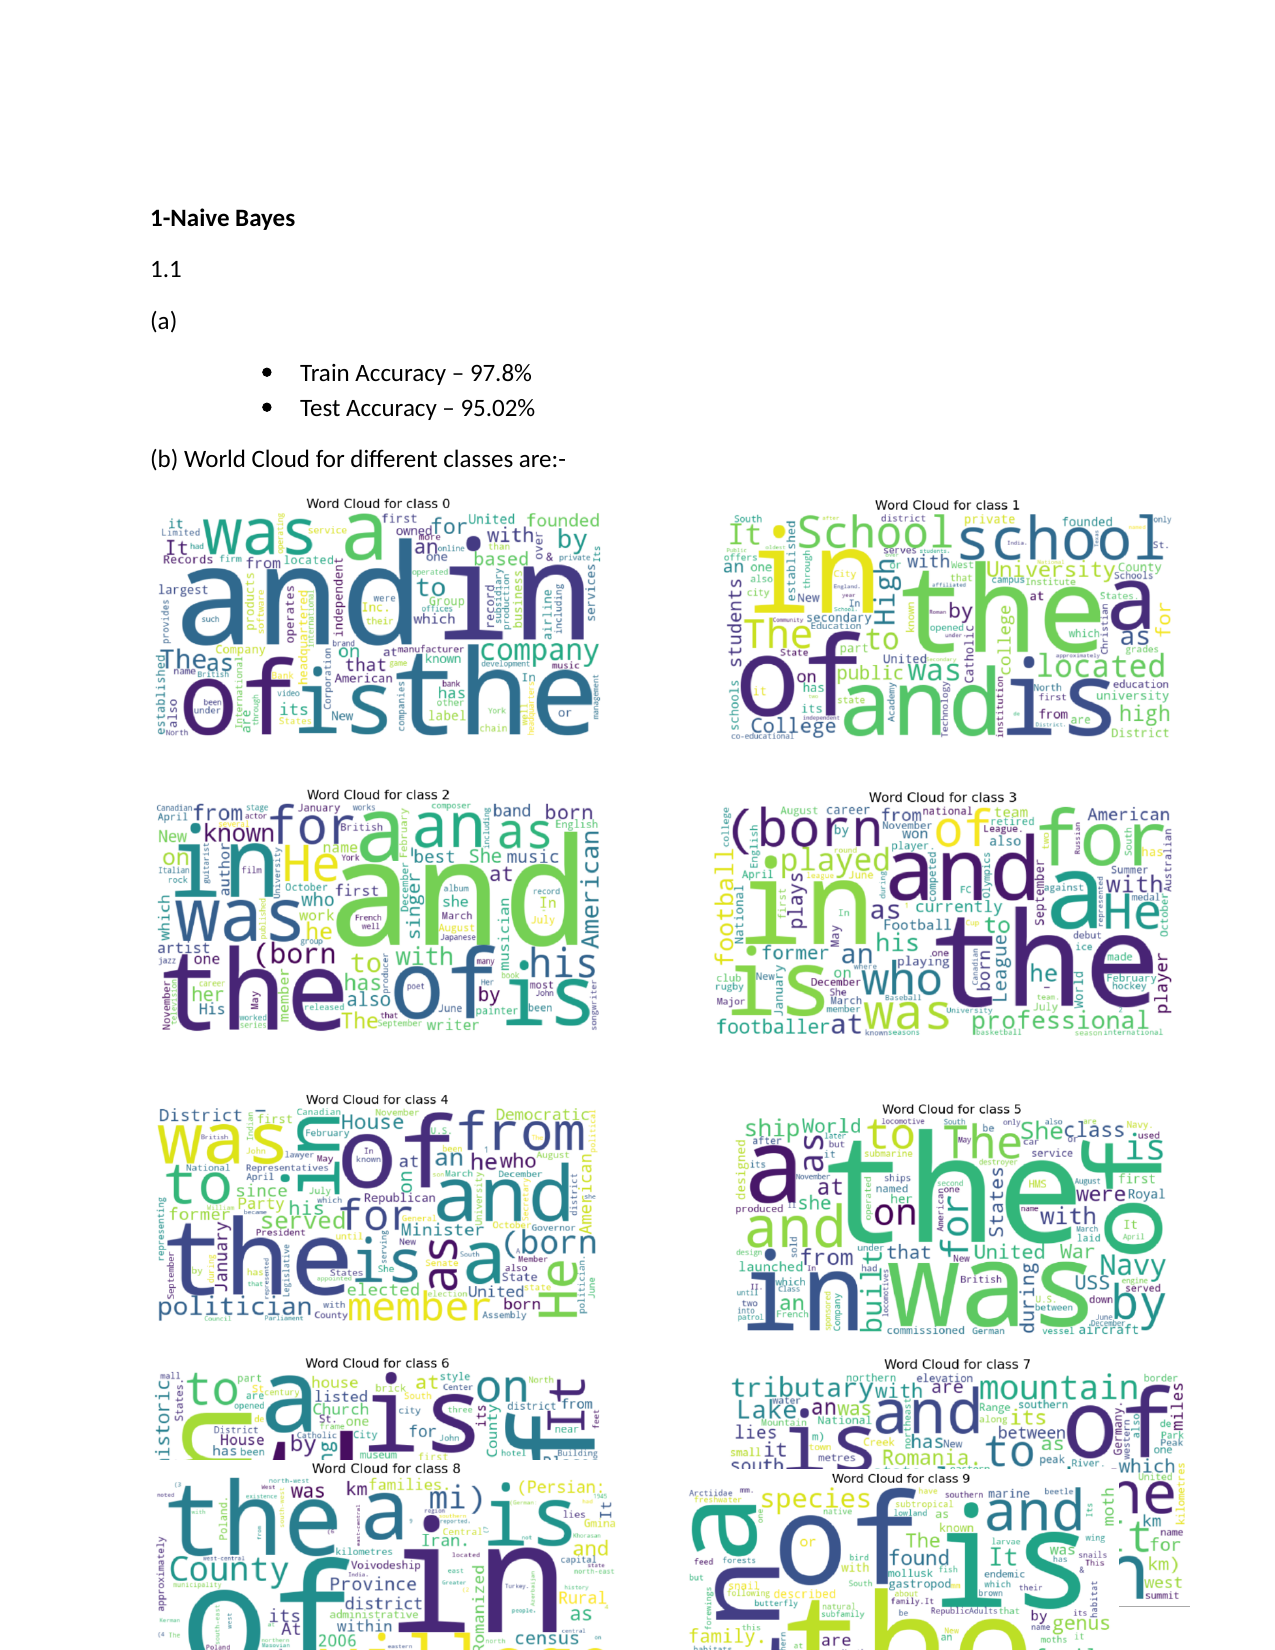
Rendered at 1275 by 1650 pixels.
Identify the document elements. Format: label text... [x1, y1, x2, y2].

picture [682, 1355, 1190, 1650]
text (a) [150, 305, 1125, 336]
text 1-Naive Bayes [150, 202, 1125, 232]
picture [150, 1355, 621, 1650]
picture [150, 494, 605, 741]
list Train Accuracy – 97.8% [262, 357, 1125, 387]
picture [150, 784, 605, 1036]
picture [707, 787, 1176, 1042]
picture [716, 495, 1177, 745]
text 1.1 [150, 253, 1125, 284]
text (b) World Cloud for different classes are:- [150, 443, 1125, 474]
picture [150, 1089, 602, 1327]
list Test Accuracy – 95.02% [262, 392, 1125, 422]
picture [730, 1100, 1173, 1339]
